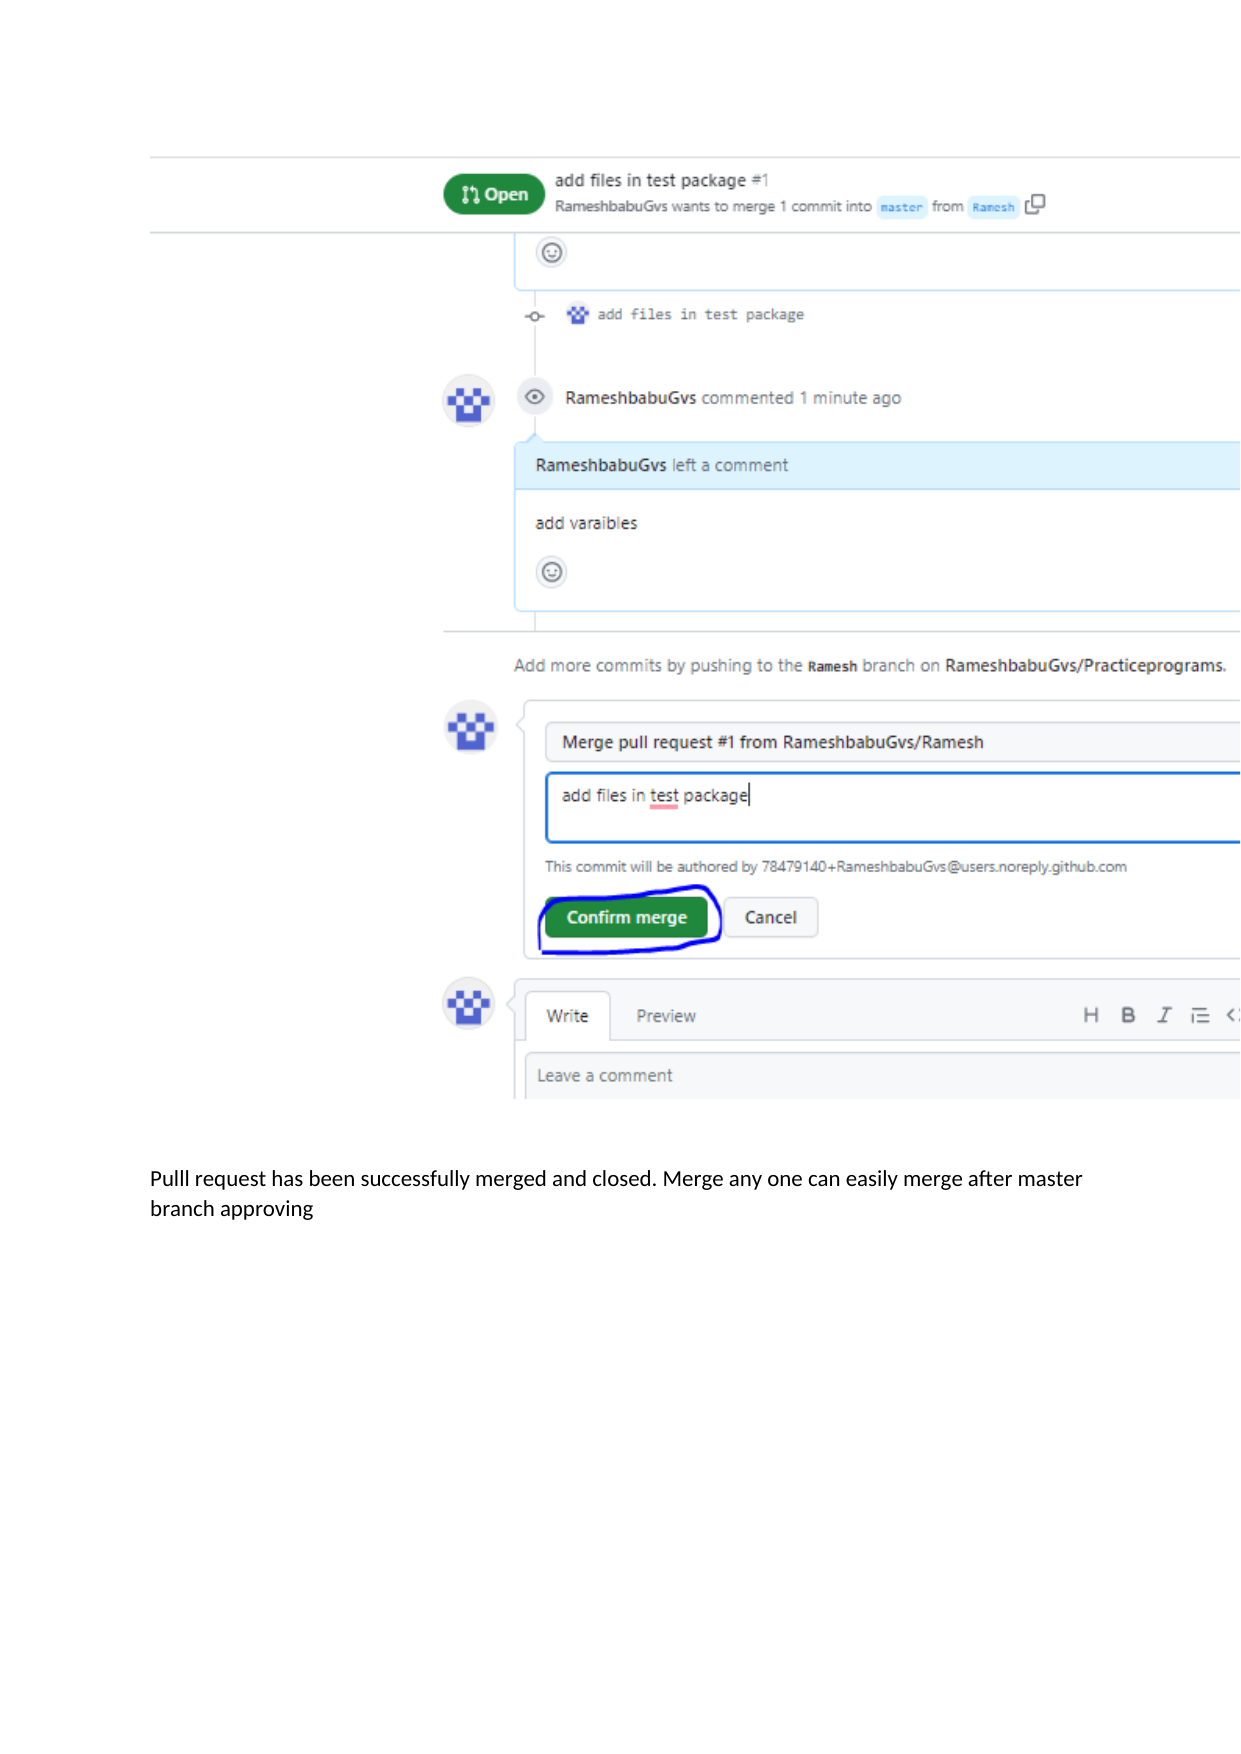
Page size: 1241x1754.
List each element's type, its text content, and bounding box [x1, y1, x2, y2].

picture [150, 150, 1241, 1099]
text Pulll request has been successfully merged and closed. Merge any one can easily merge after master branch approving [150, 1164, 1090, 1222]
